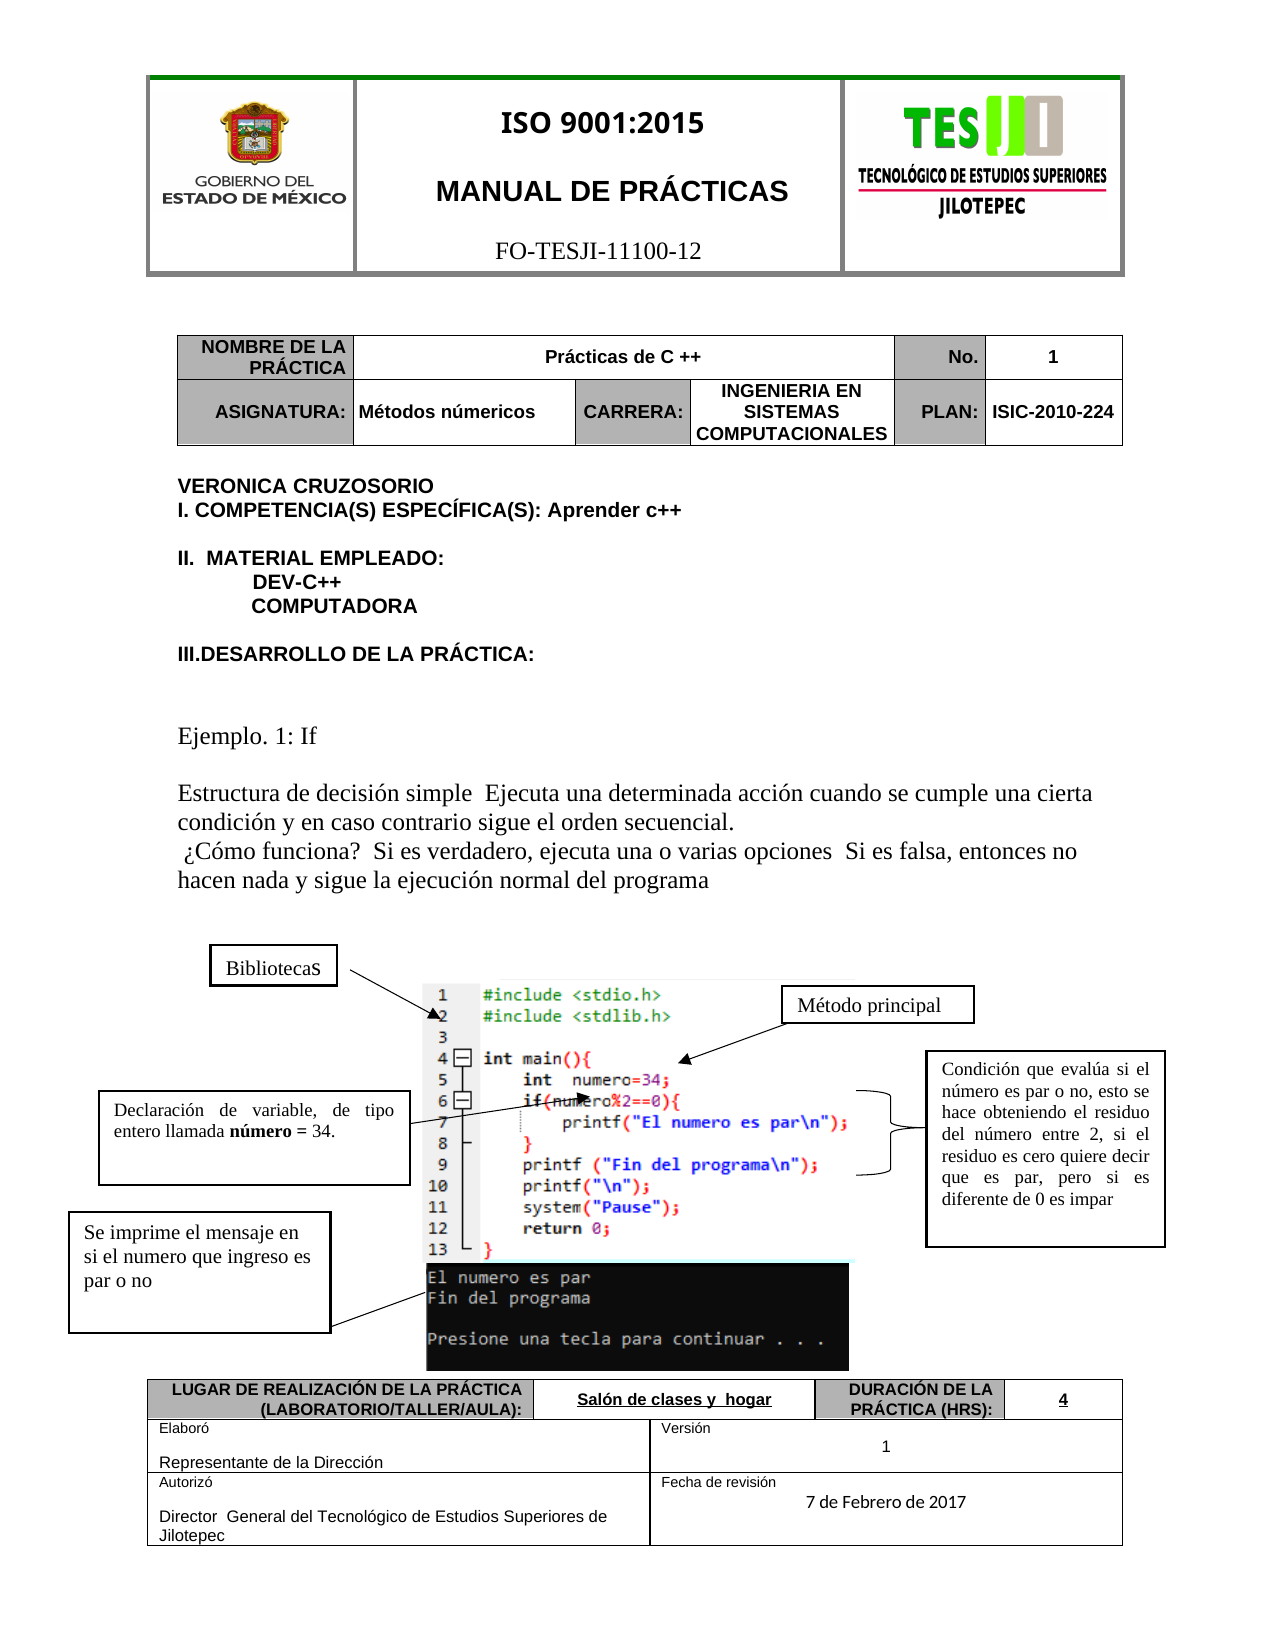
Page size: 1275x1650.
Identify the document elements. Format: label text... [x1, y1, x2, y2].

table_header No. [895, 336, 985, 379]
text III.DESARROLLO DE LA PRÁCTICA: [177, 642, 1098, 666]
picture [151, 92, 350, 213]
text Ejemplo. 1: If [177, 721, 1098, 750]
text II. MATERIAL EMPLEADO: [177, 546, 1098, 570]
table_cell ISIC-2010-224 [986, 380, 1122, 444]
text COMPUTADORA [177, 594, 1098, 618]
picture [856, 92, 1109, 220]
picture [419, 979, 855, 1371]
table_cell CARRERA: [576, 380, 690, 444]
text ¿Cómo funciona? Si es verdadero, ejecuta una o varias opciones Si es falsa, entonces no hacen nada y sigue la ejecución normal del programa [177, 836, 1098, 893]
table_cell Métodos númericos [354, 380, 575, 444]
table_header Prácticas de C ++ [354, 336, 894, 379]
text DEV-C++ [252, 570, 1098, 594]
table_cell INGENIERIA EN SISTEMAS COMPUTACIONALES [691, 380, 894, 444]
text I. COMPETENCIA(S) ESPECÍFICA(S): Aprender c++ [177, 498, 1098, 522]
text Estructura de decisión simple Ejecuta una determinada acción cuando se cumple una cierta condición y en caso contrario sigue el orden secuencial. [177, 778, 1098, 836]
table_header NOMBRE DE LA PRÁCTICA [178, 336, 353, 379]
text VERONICA CRUZOSORIO [177, 474, 1098, 498]
table_cell PLAN: [895, 380, 985, 444]
table_header 1 [986, 336, 1122, 379]
table_cell ASIGNATURA: [178, 380, 353, 444]
